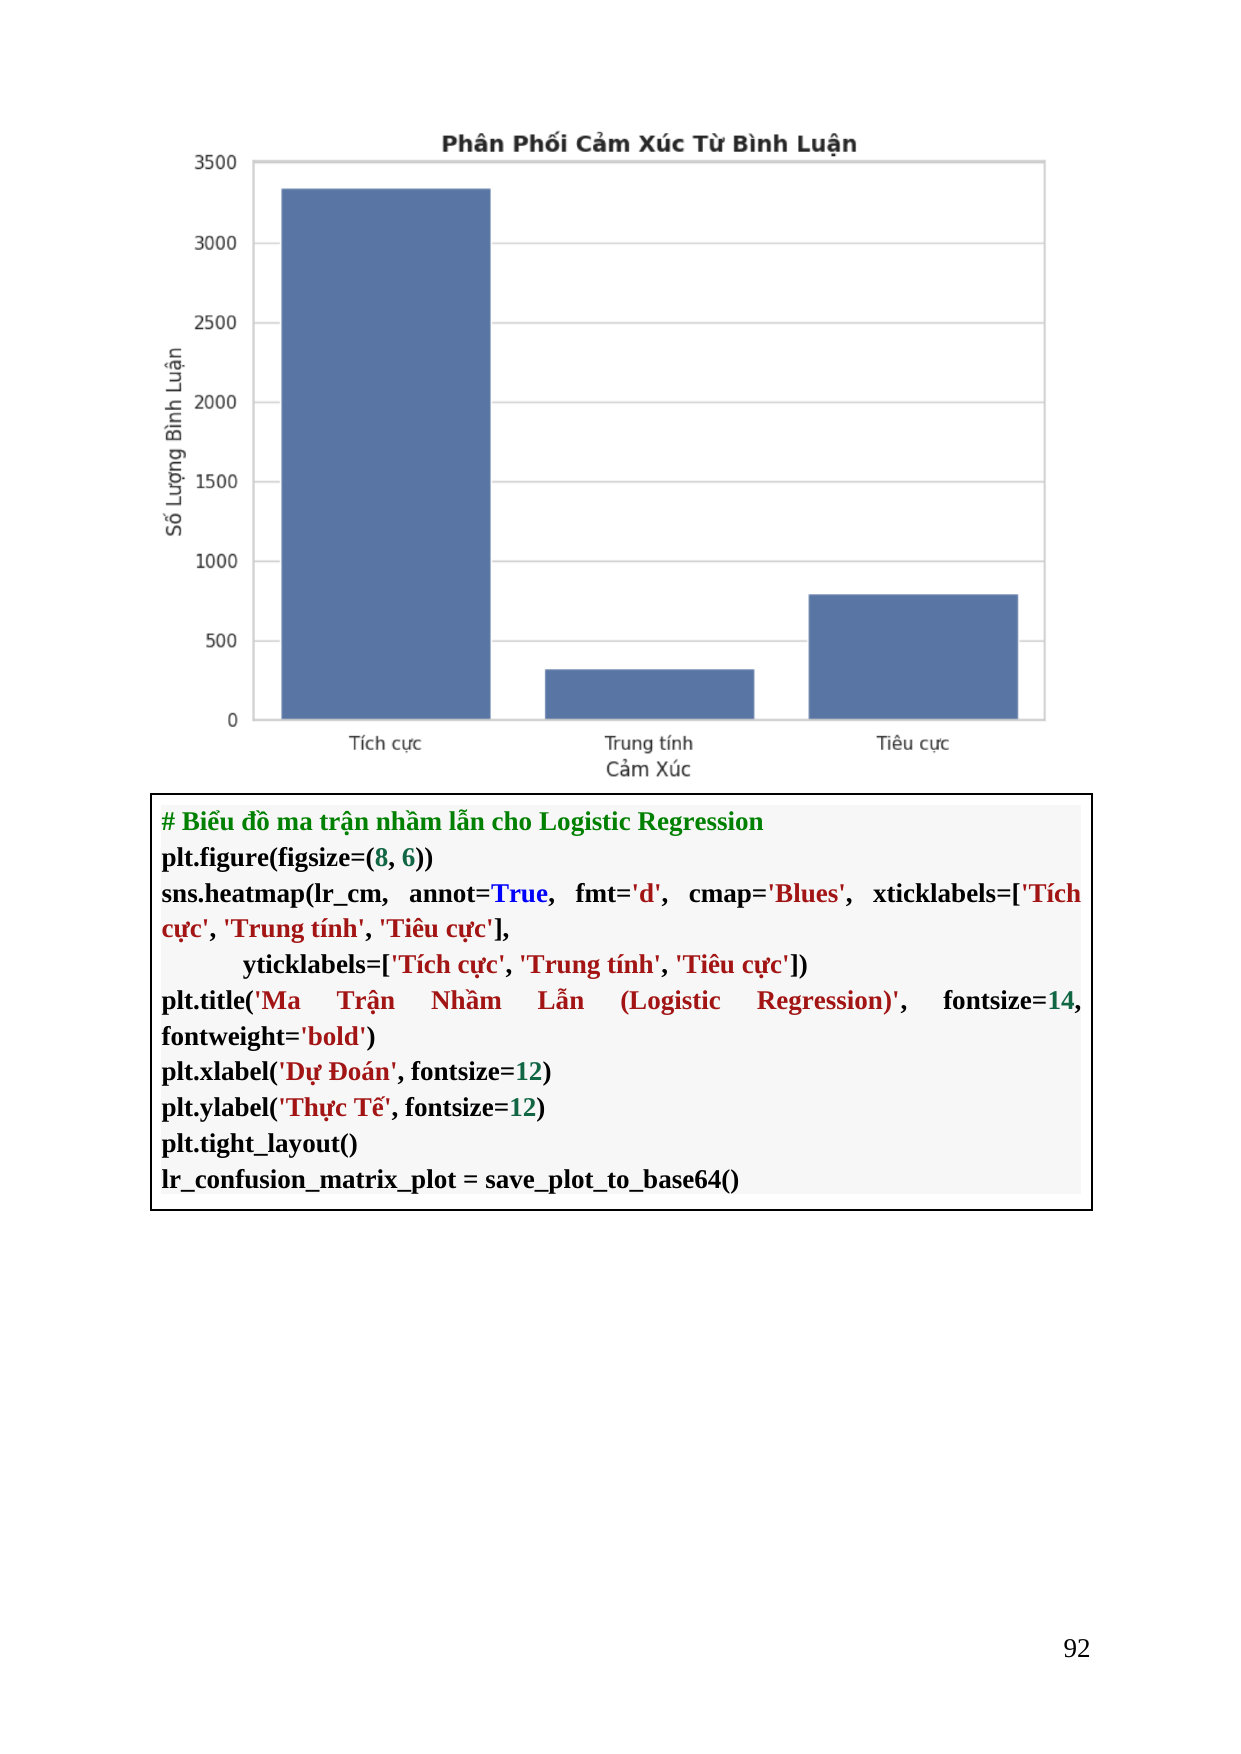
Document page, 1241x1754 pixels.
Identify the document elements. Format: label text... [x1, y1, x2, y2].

table_header # Biểu đồ ma trận nhầm lẫn cho Logistic Regression plt.figure(figsize=(8, 6)) sns.heatmap(lr_cm, annot=True, fmt='d', cmap='Blues', xticklabels=['Tích cực', 'Trung tính', 'Tiêu cực'], yticklabels=['Tích cực', 'Trung tính', 'Tiêu cực']) plt.title('Ma Trận Nhầm Lẫn (Logistic Regression)', fontsize=14, fontweight='bold') plt.xlabel('Dự Đoán', fontsize=12) plt.ylabel('Thực Tế', fontsize=12) plt.tight_layout() lr_confusion_matrix_plot = save_plot_to_base64() [152, 795, 1091, 1209]
picture [150, 121, 1091, 789]
